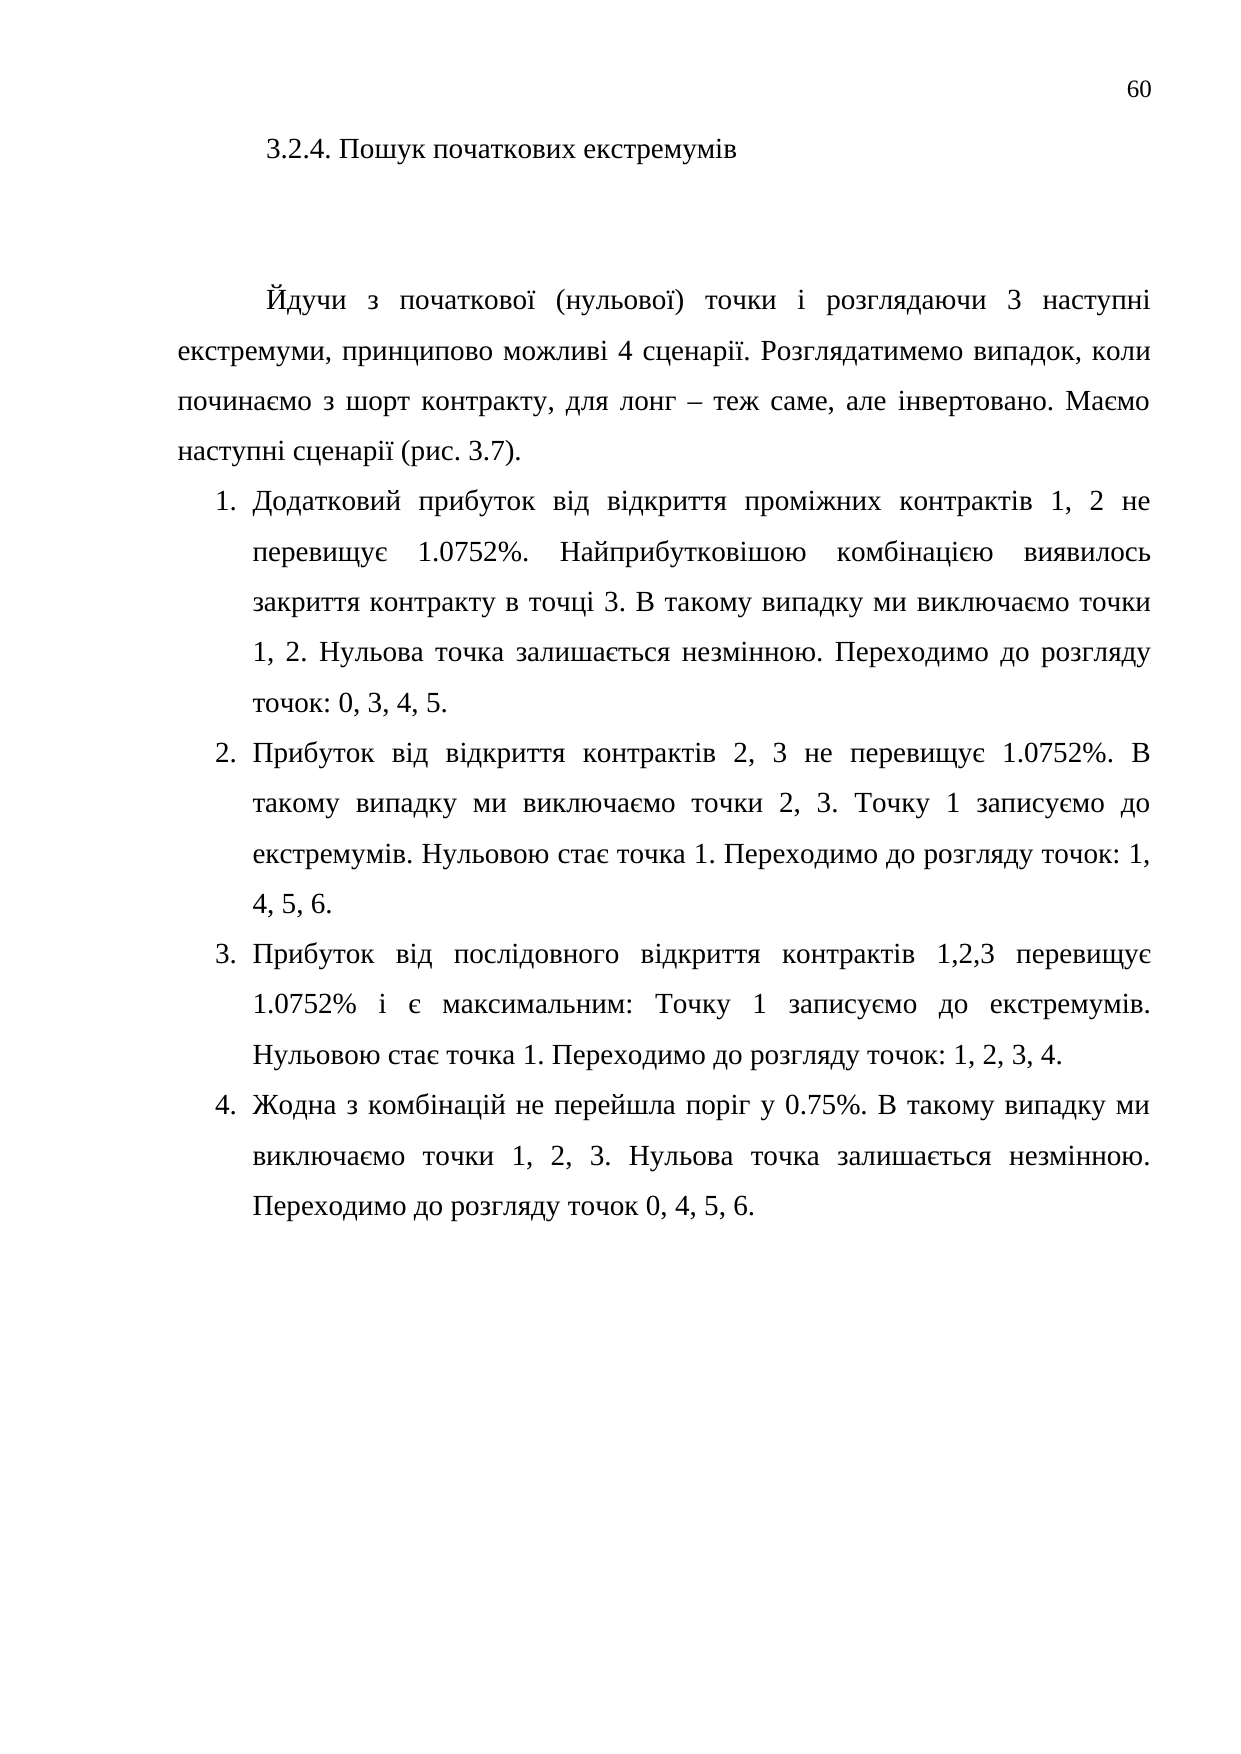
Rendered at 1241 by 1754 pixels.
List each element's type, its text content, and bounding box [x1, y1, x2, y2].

list Жодна з комбінацій не перейшла поріг у 0.75%. В такому випадку ми виключаємо точки 1, 2, 3. Нульова точка залишається незмінною. Переходимо до розгляду точок 0, 4, 5, 6. [215, 1087, 1152, 1221]
list Прибуток від відкриття контрактів 2, 3 не перевищує 1.0752%. В такому випадку ми виключаємо точки 2, 3. Точку 1 записуємо до екстремумів. Нульовою стає точка 1. Переходимо до розгляду точок: 1, 4, 5, 6. [215, 735, 1152, 919]
list Додатковий прибуток від відкриття проміжних контрактів 1, 2 не перевищує 1.0752%. Найприбутковішою комбінацією виявилось закриття контракту в точці 3. В такому випадку ми виключаємо точки 1, 2. Нульова точка залишається незмінною. Переходимо до розгляду точок: 0, 3, 4, 5. [215, 483, 1152, 718]
text Йдучи з початкової (нульової) точки і розглядаючи 3 наступні екстремуми, принципово можливі 4 сценарії. Розглядатимемо випадок, коли починаємо з шорт контракту, для лонг – теж саме, але інвертовано. Маємо наступні сценарії (рис. 3.7). [177, 282, 1152, 467]
list Прибуток від послідовного відкриття контрактів 1,2,3 перевищує 1.0752% і є максимальним: Точку 1 записуємо до екстремумів. Нульовою стає точка 1. Переходимо до розгляду точок: 1, 2, 3, 4. [215, 936, 1152, 1071]
subtitle 3.2.4. Пошук початкових екстремумів [191, 131, 1152, 165]
